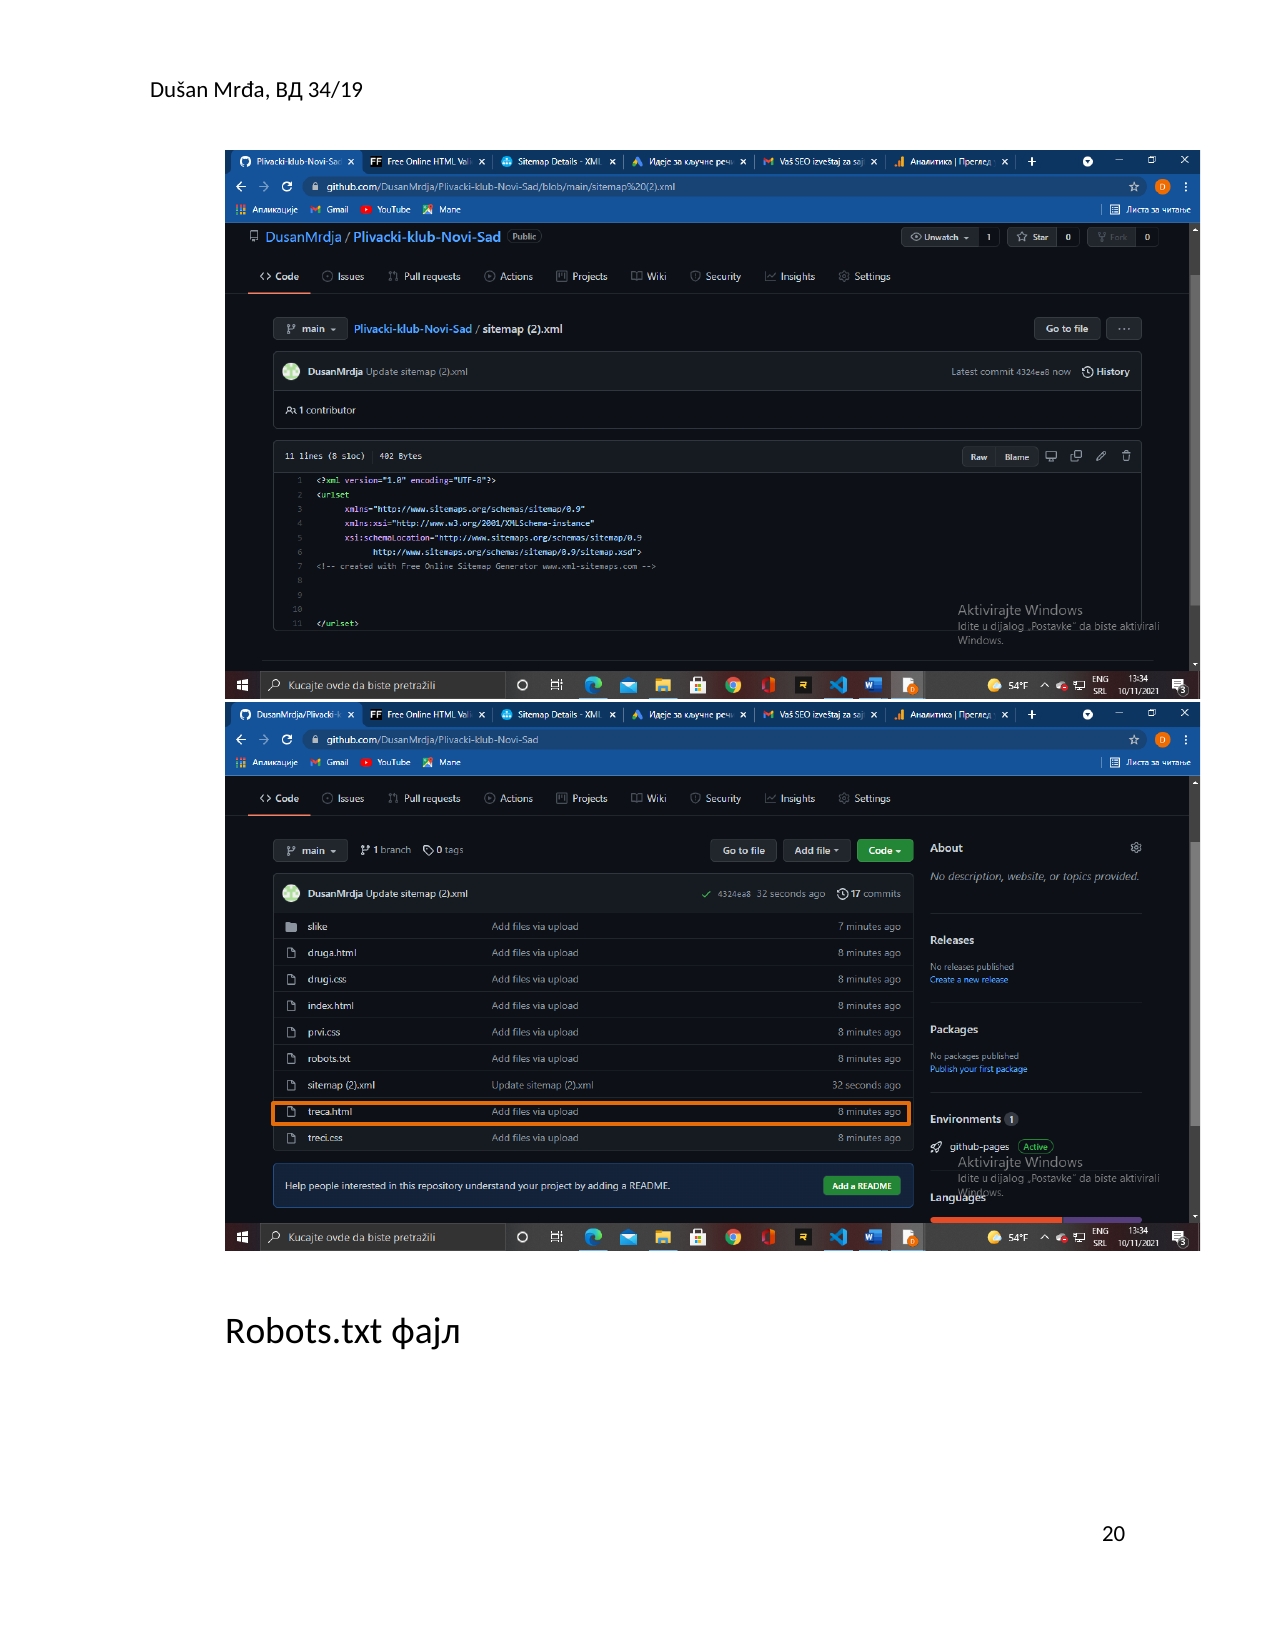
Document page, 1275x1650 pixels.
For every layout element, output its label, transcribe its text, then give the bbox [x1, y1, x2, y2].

picture [225, 702, 1200, 1251]
list Robots.txt фајл [225, 1307, 1125, 1353]
picture [225, 150, 1200, 699]
